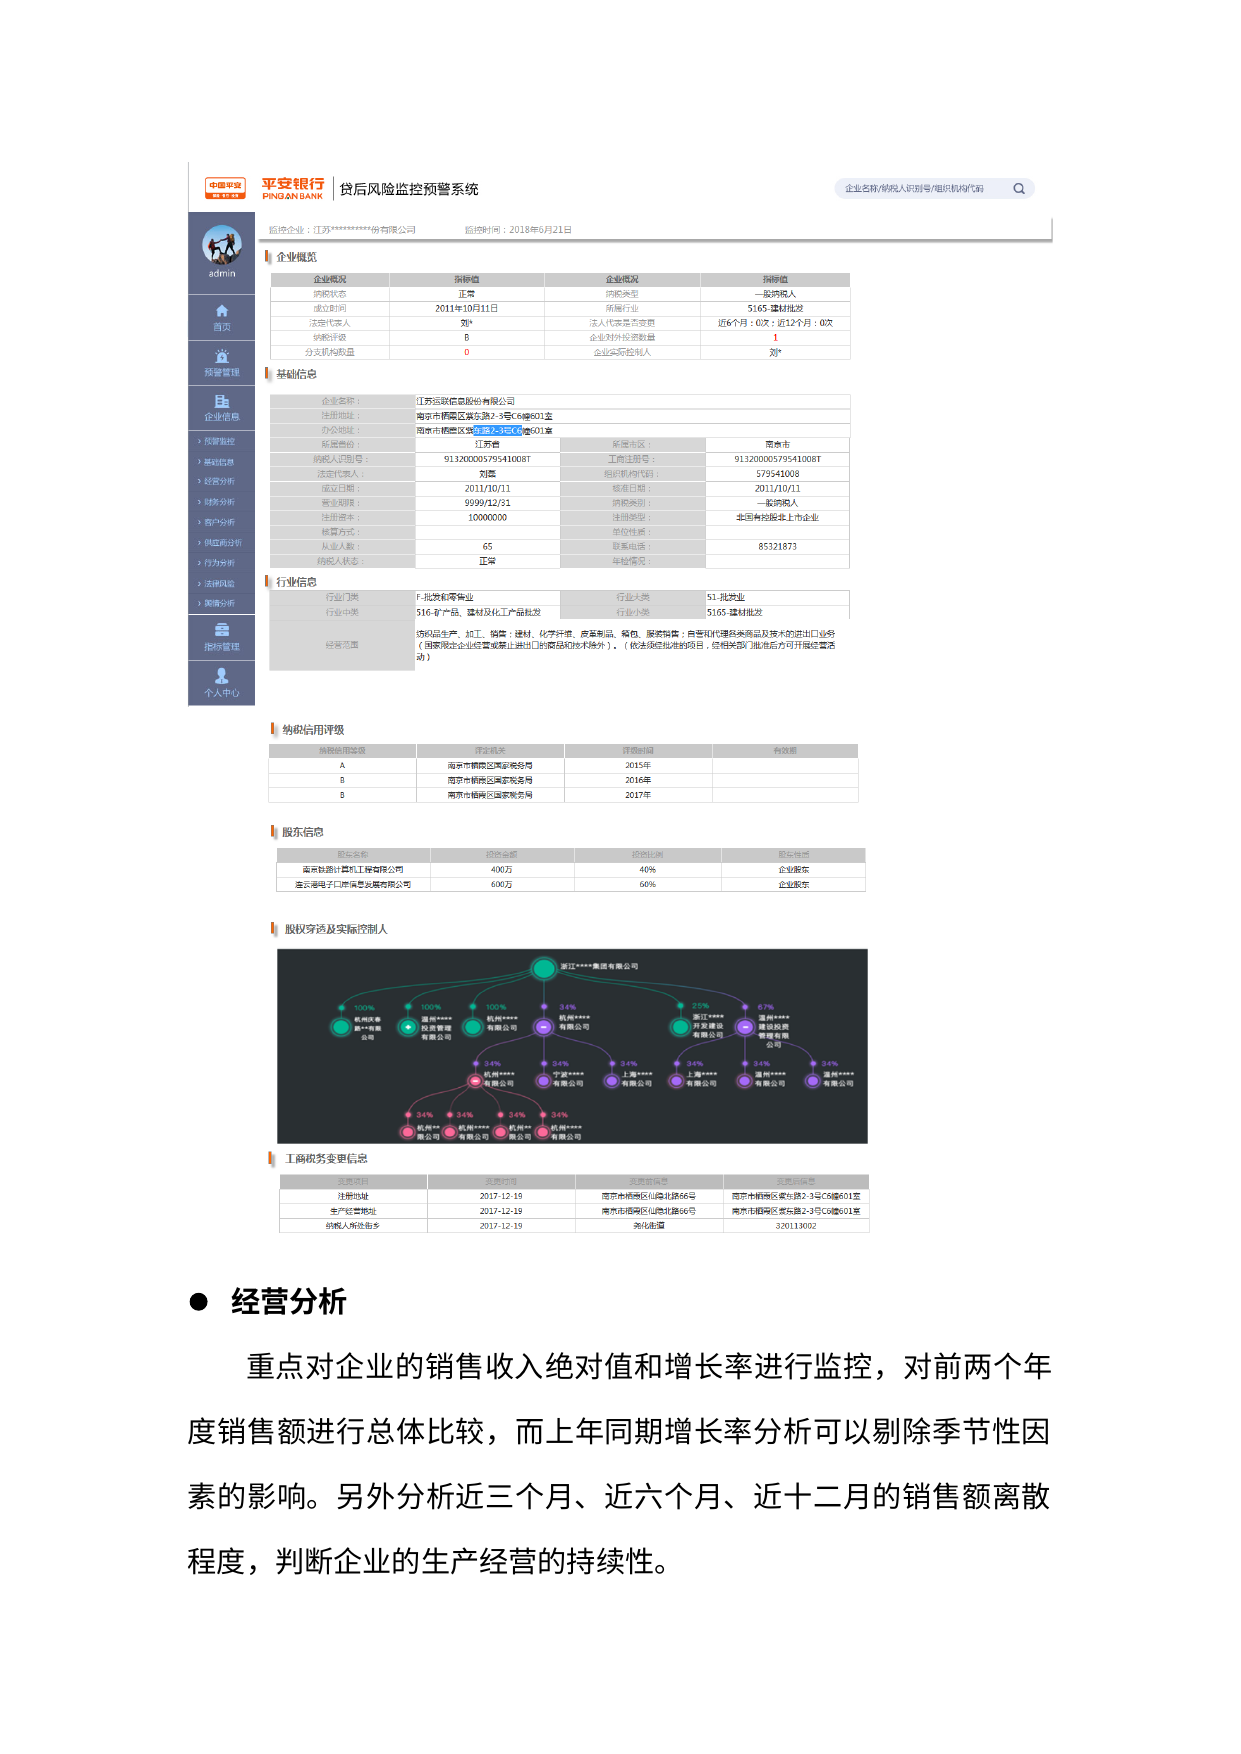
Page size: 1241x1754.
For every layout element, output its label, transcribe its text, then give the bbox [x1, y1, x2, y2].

picture [187, 714, 1053, 1236]
list 经营分析 [187, 1267, 1053, 1332]
text 重点对企业的销售收入绝对值和增长率进行监控，对前两个年度销售额进行总体比较，而上年同期增长率分析可以剔除季节性因素的影响。另外分析近三个月、近六个月、近十二月的销售额离散程度，判断企业的生产经营的持续性。 [187, 1332, 1053, 1592]
picture [187, 162, 1053, 707]
